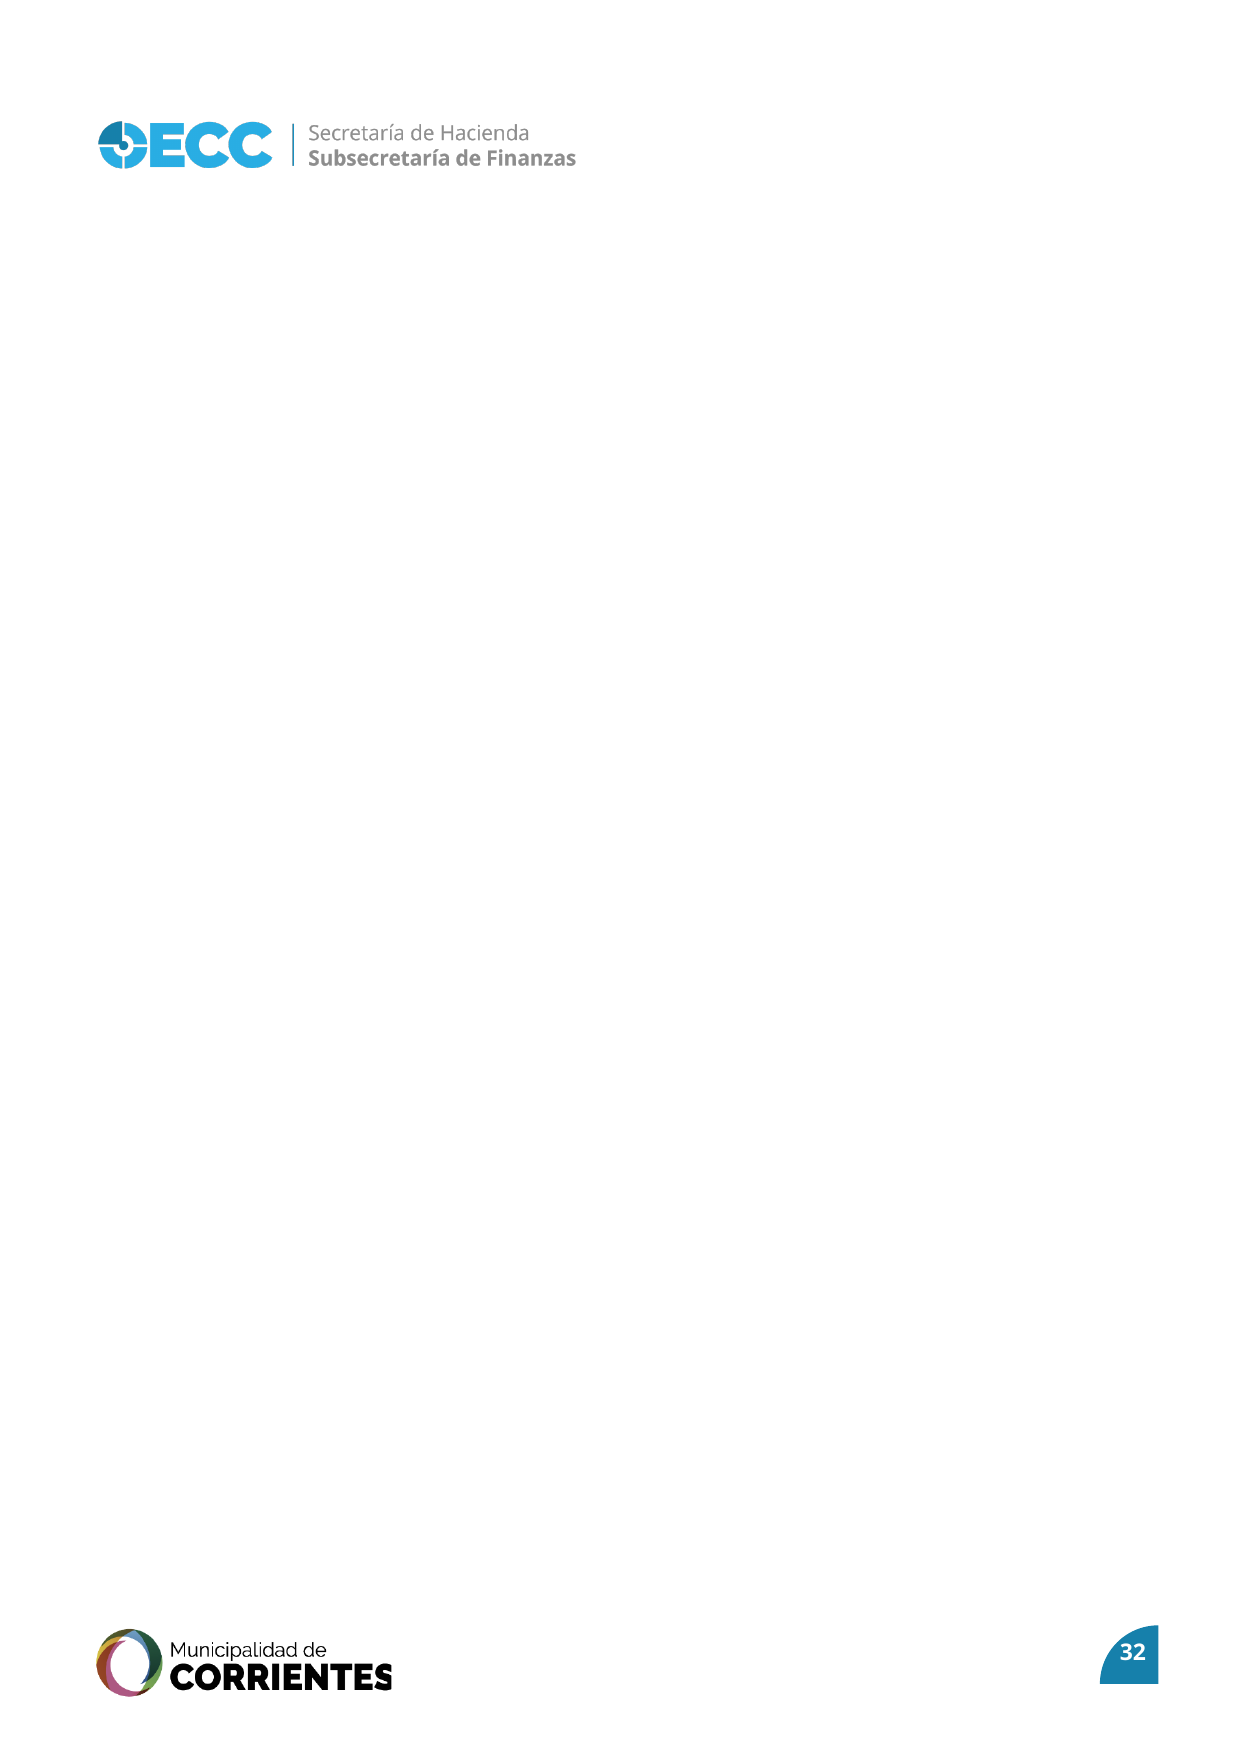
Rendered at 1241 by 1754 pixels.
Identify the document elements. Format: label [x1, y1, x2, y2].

picture [94, 118, 579, 169]
picture [94, 1623, 392, 1696]
